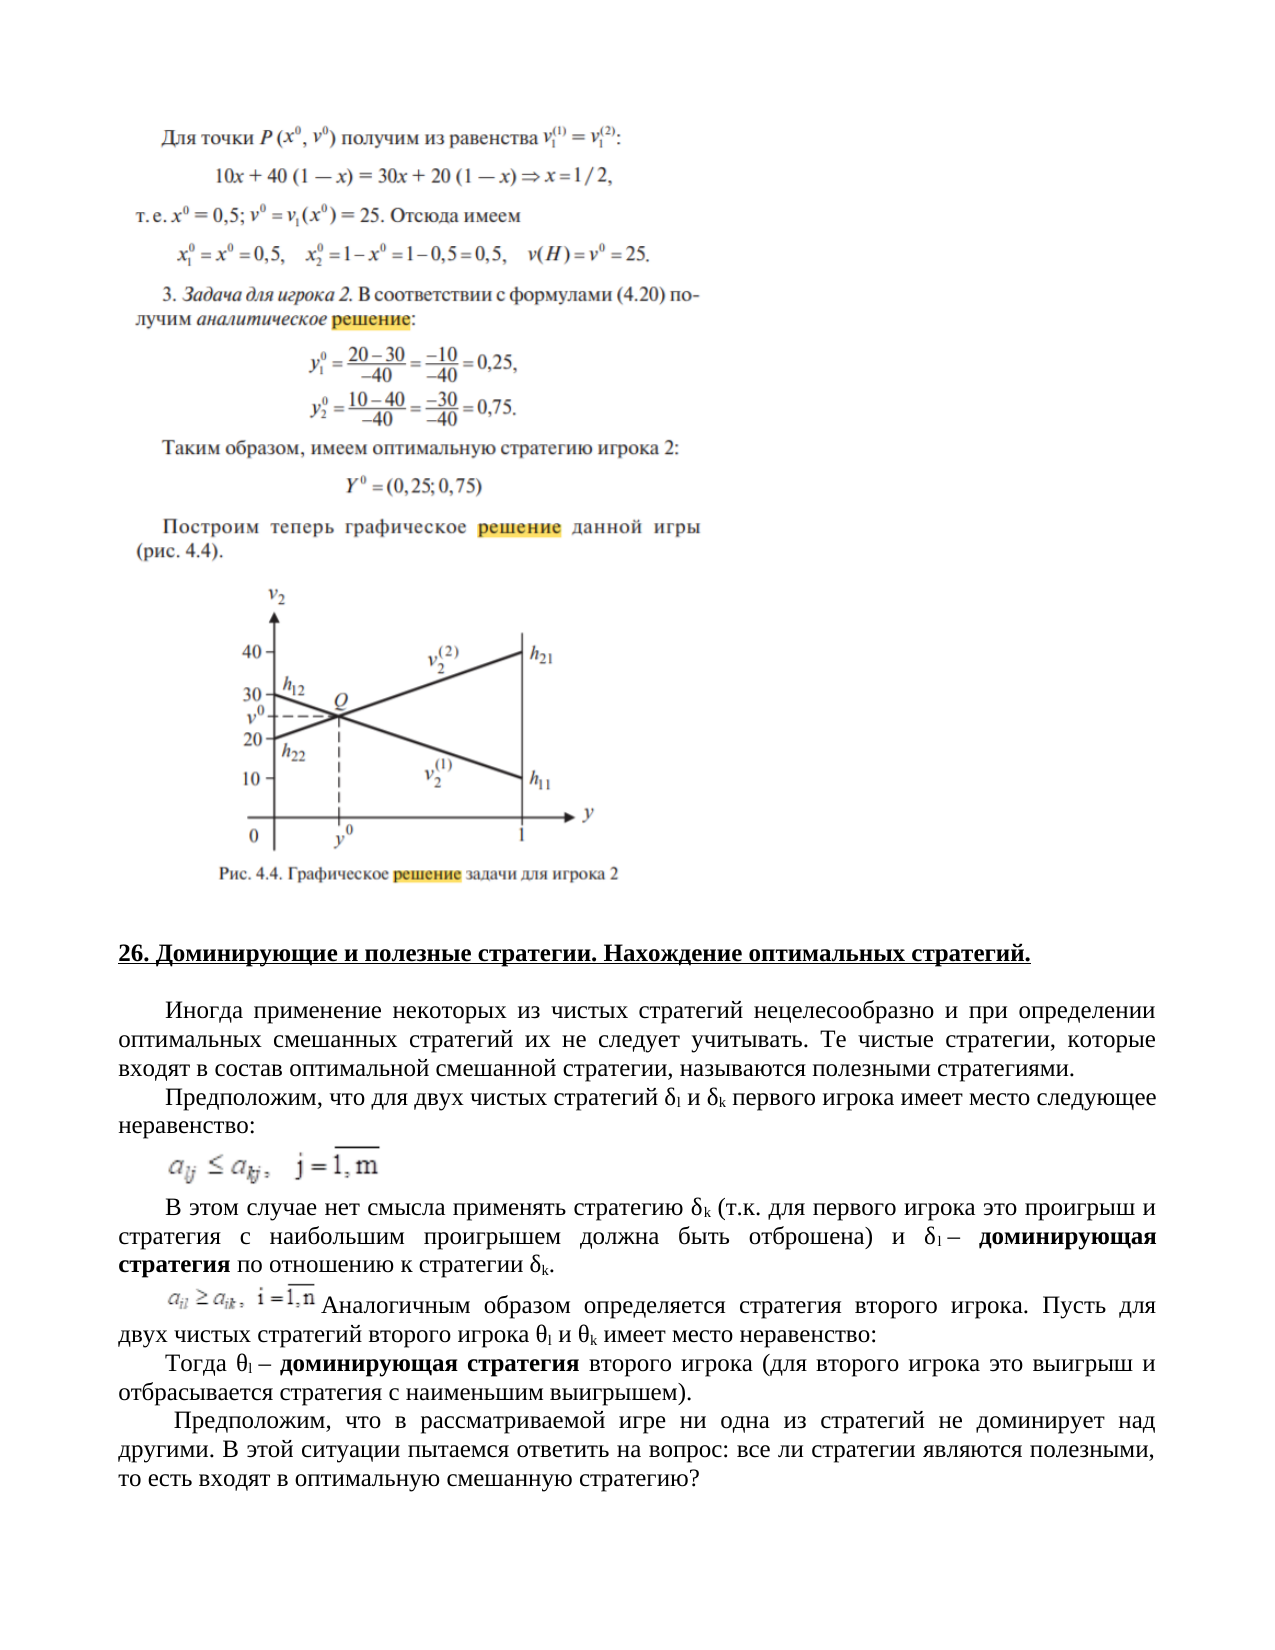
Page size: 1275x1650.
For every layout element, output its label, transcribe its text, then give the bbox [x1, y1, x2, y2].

picture [118, 118, 730, 915]
text Предположим, что для двух чистых стратегий δl и δk первого игрока имеет место следующее неравенство: [118, 1082, 1157, 1139]
subtitle 26. Доминирующие и полезные стратегии. Нахождение оптимальных стратегий. [118, 938, 1157, 967]
picture [165, 1139, 386, 1192]
text Аналогичным образом определяется стратегия второго игрока. Пусть для двух чистых стратегий второго игрока θl и θk имеет место неравенство: [118, 1278, 1157, 1348]
text Предположим, что в рассматриваемой игре ни одна из стратегий не доминирует над другими. В этой ситуации пытаемся ответить на вопрос: все ли стратегии являются полезными, то есть входят в оптимальную смешанную стратегию? [118, 1406, 1157, 1492]
picture [165, 1278, 321, 1314]
text Иногда применение некоторых из чистых стратегий нецелесообразно и при определении оптимальных смешанных стратегий их не следует учитывать. Те чистые стратегии, которые входят в состав оптимальной смешанной стратегии, называются полезными стратегиями. [118, 995, 1157, 1082]
text Тогда θl – доминирующая стратегия второго игрока (для второго игрока это выигрыш и отбрасывается стратегия с наименьшим выигрышем). [118, 1348, 1157, 1406]
text В этом случае нет смысла применять стратегию δk (т.к. для первого игрока это проигрыш и стратегия с наибольшим проигрышем должна быть отброшена) и δl – доминирующая стратегия по отношению к стратегии δk. [118, 1192, 1157, 1278]
